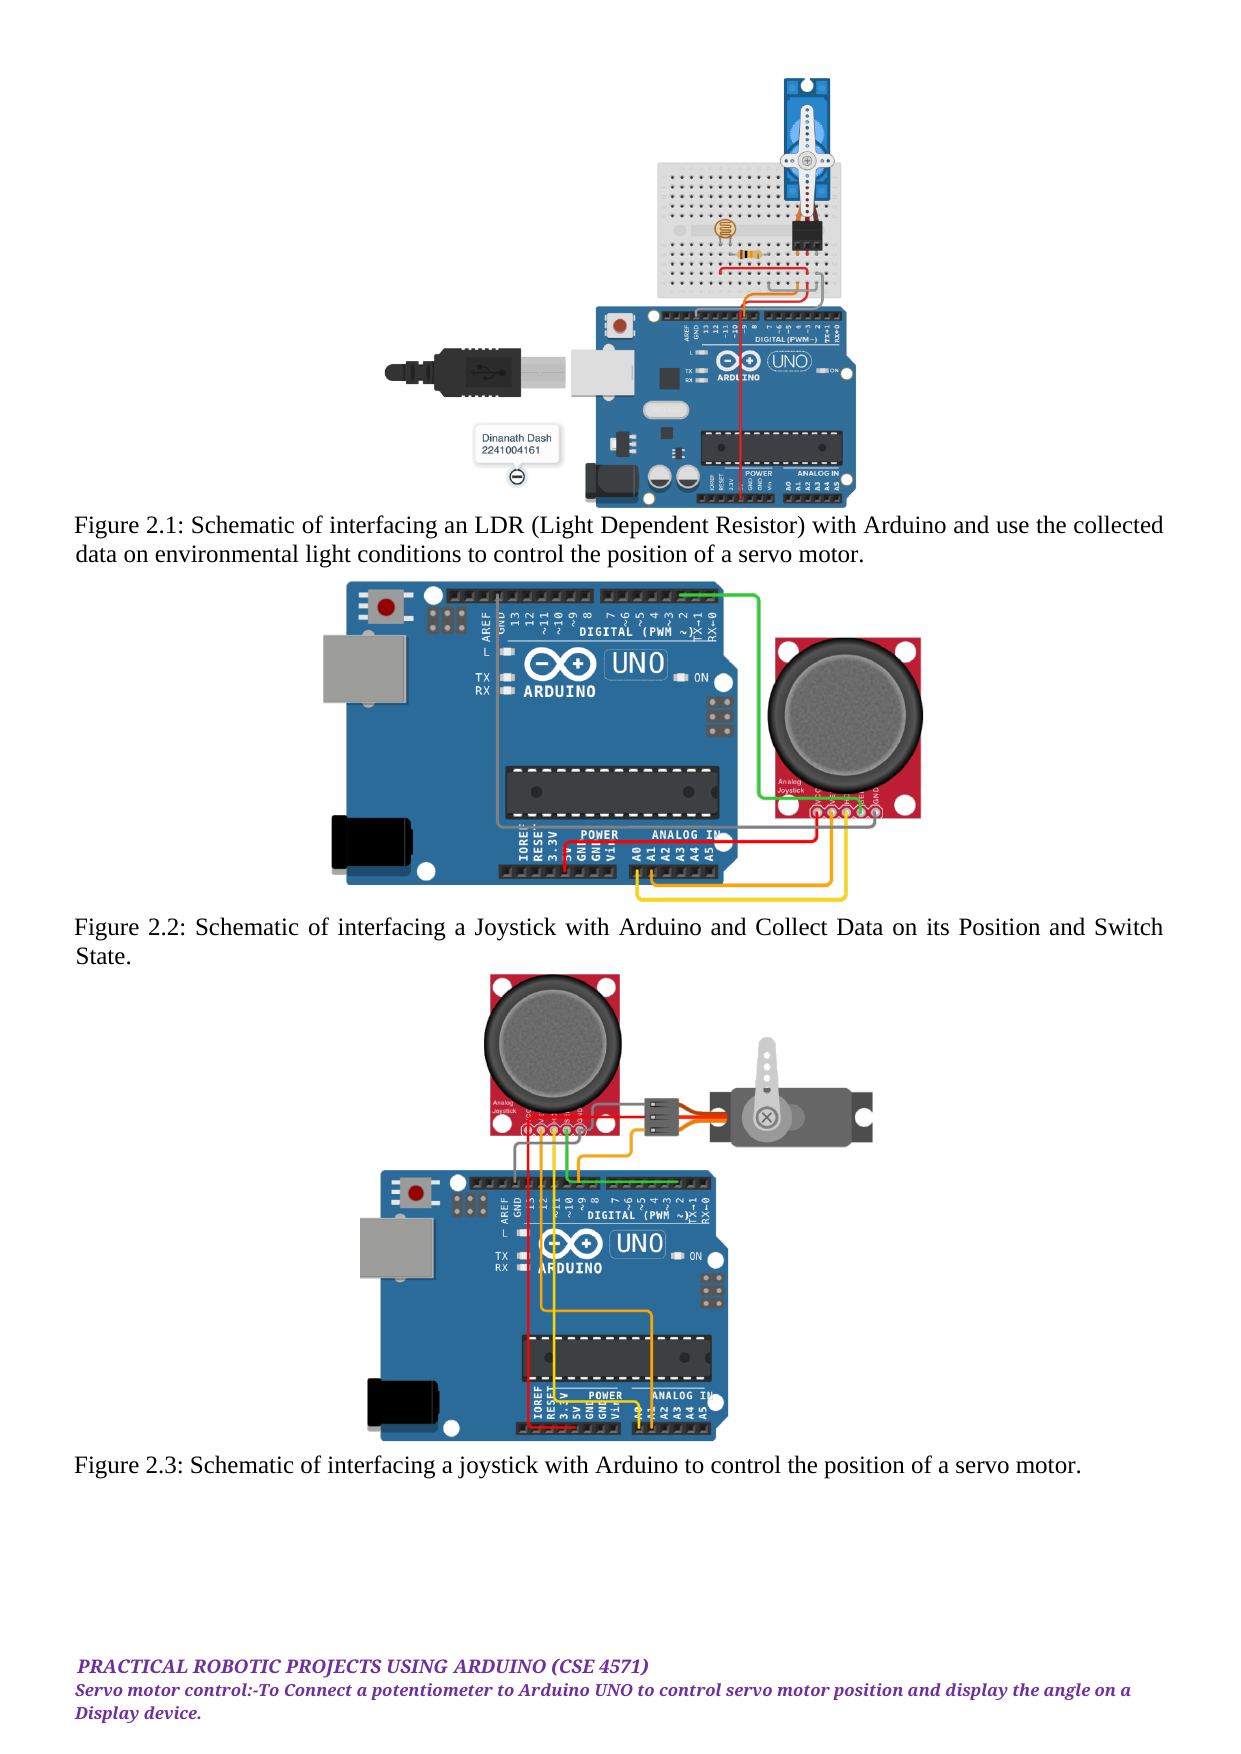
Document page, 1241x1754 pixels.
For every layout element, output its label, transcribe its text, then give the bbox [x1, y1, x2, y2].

list Figure 2.2: Schematic of interfacing a Joystick with Arduino and Collect Data on its Position and Switch State. [74, 912, 1165, 970]
picture [360, 970, 879, 1450]
picture [382, 75, 858, 510]
list Figure 2.3: Schematic of interfacing a joystick with Arduino to control the position of a servo motor. [74, 1450, 1165, 1479]
list Figure 2.1: Schematic of interfacing an LDR (Light Dependent Resistor) with Arduino and use the collected data on environmental light conditions to control the position of a servo motor. [74, 510, 1165, 567]
picture [314, 567, 926, 913]
